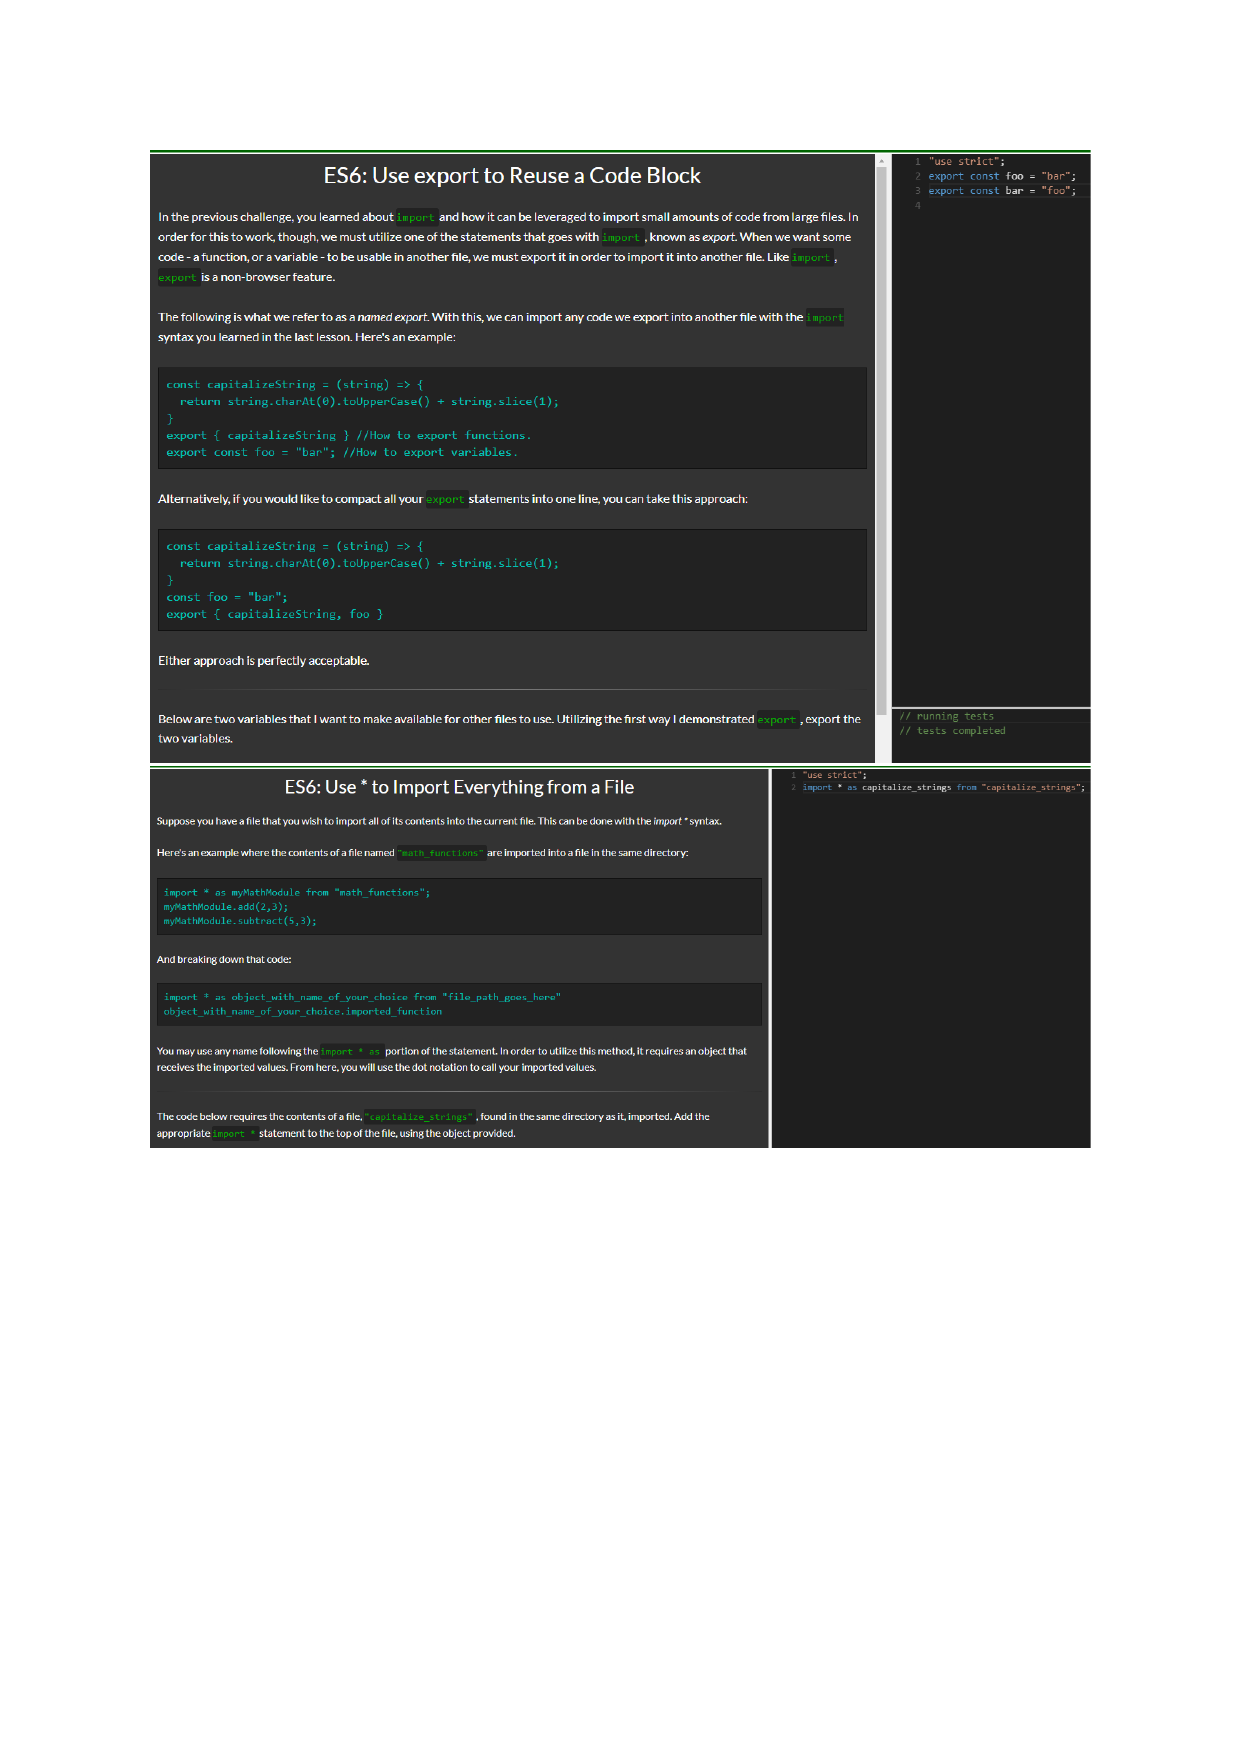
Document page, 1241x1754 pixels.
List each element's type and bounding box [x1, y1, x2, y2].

picture [150, 766, 1091, 1148]
picture [150, 150, 1091, 763]
